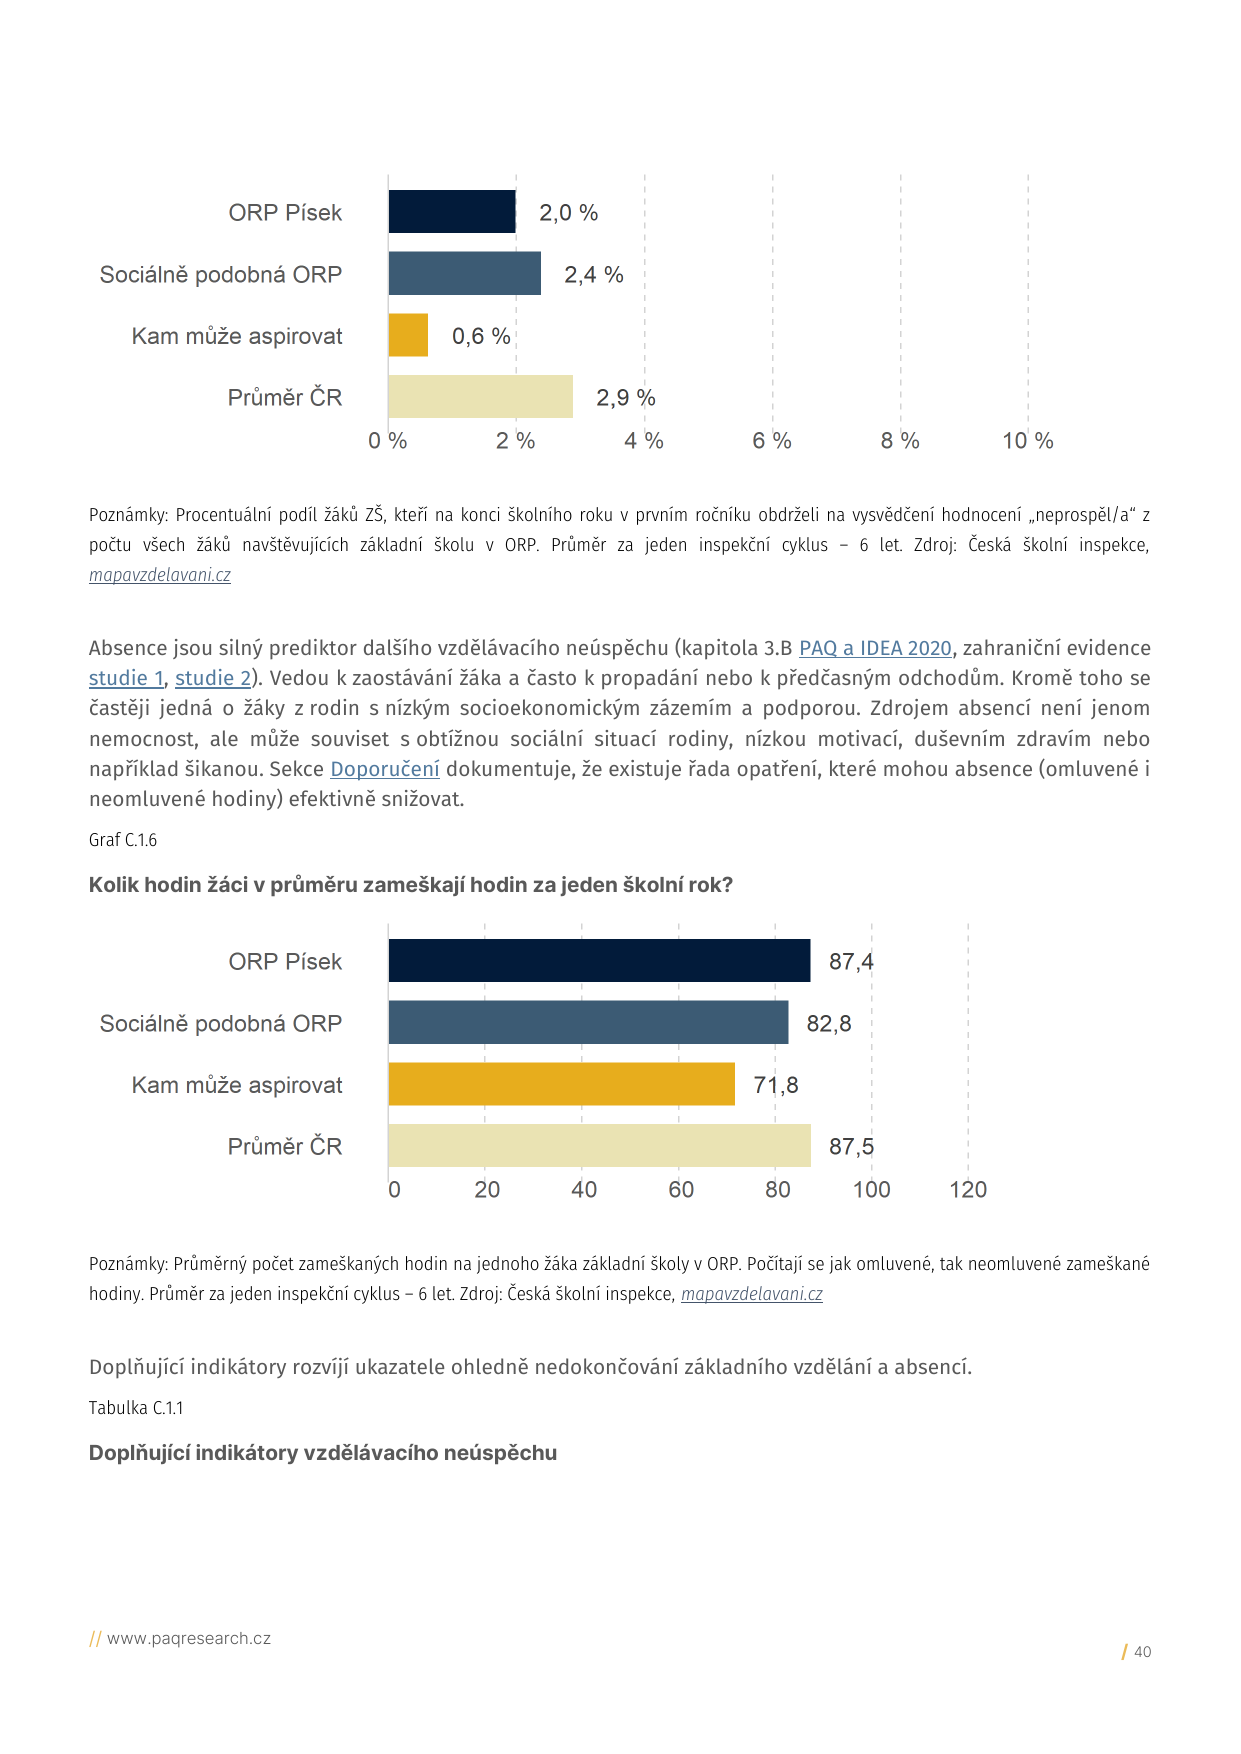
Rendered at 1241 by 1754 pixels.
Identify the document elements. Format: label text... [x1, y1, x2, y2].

text Absence jsou silný prediktor dalšího vzdělávacího neúspěchu (kapitola 3.B PAQ a IDEA 2020, zahraniční evidence studie 1, studie 2). Vedou k zaostávání žáka a často k propadání nebo k předčasným odchodům. Kromě toho se častěji jedná o žáky z rodin s nízkým socioekonomickým zázemím a podporou. Zdrojem absencí není jenom nemocnost, ale může souviset s obtížnou sociální situací rodiny, nízkou motivací, duševním zdravím nebo například šikanou. Sekce Doporučení dokumentuje, že existuje řada opatření, které mohou absence (omluvené i neomluvené hodiny) efektivně snižovat. [89, 631, 1152, 812]
text Poznámky: Procentuální podíl žáků ZŠ, kteří na konci školního roku v prvním ročníku obdrželi na vysvědčení hodnocení „neprospěl/a“ z počtu všech žáků navštěvujících základní školu v ORP. Průměr za jeden inspekční cyklus – 6 let. Zdroj: Česká školní inspekce, mapavzdelavani.cz [89, 496, 1152, 586]
text Graf C.1.6 [89, 828, 1152, 851]
text Tabulka C.1.1 [89, 1397, 1152, 1419]
text Kolik hodin žáci v průměru zameškají hodin za jeden školní rok? [89, 867, 1152, 897]
text Poznámky: Průměrný počet zameškaných hodin na jednoho žáka základní školy v ORP. Počítají se jak omluvené, tak neomluvené zameškané hodiny. Průměr za jeden inspekční cyklus – 6 let. Zdroj: Česká školní inspekce, mapavzdelavani.cz [89, 1245, 1152, 1306]
text Doplňující indikátory vzdělávacího neúspěchu [89, 1435, 1152, 1465]
picture [88, 897, 1139, 1229]
picture [88, 147, 1139, 480]
text Doplňující indikátory rozvíjí ukazatele ohledně nedokončování základního vzdělání a absencí. [89, 1350, 1152, 1380]
